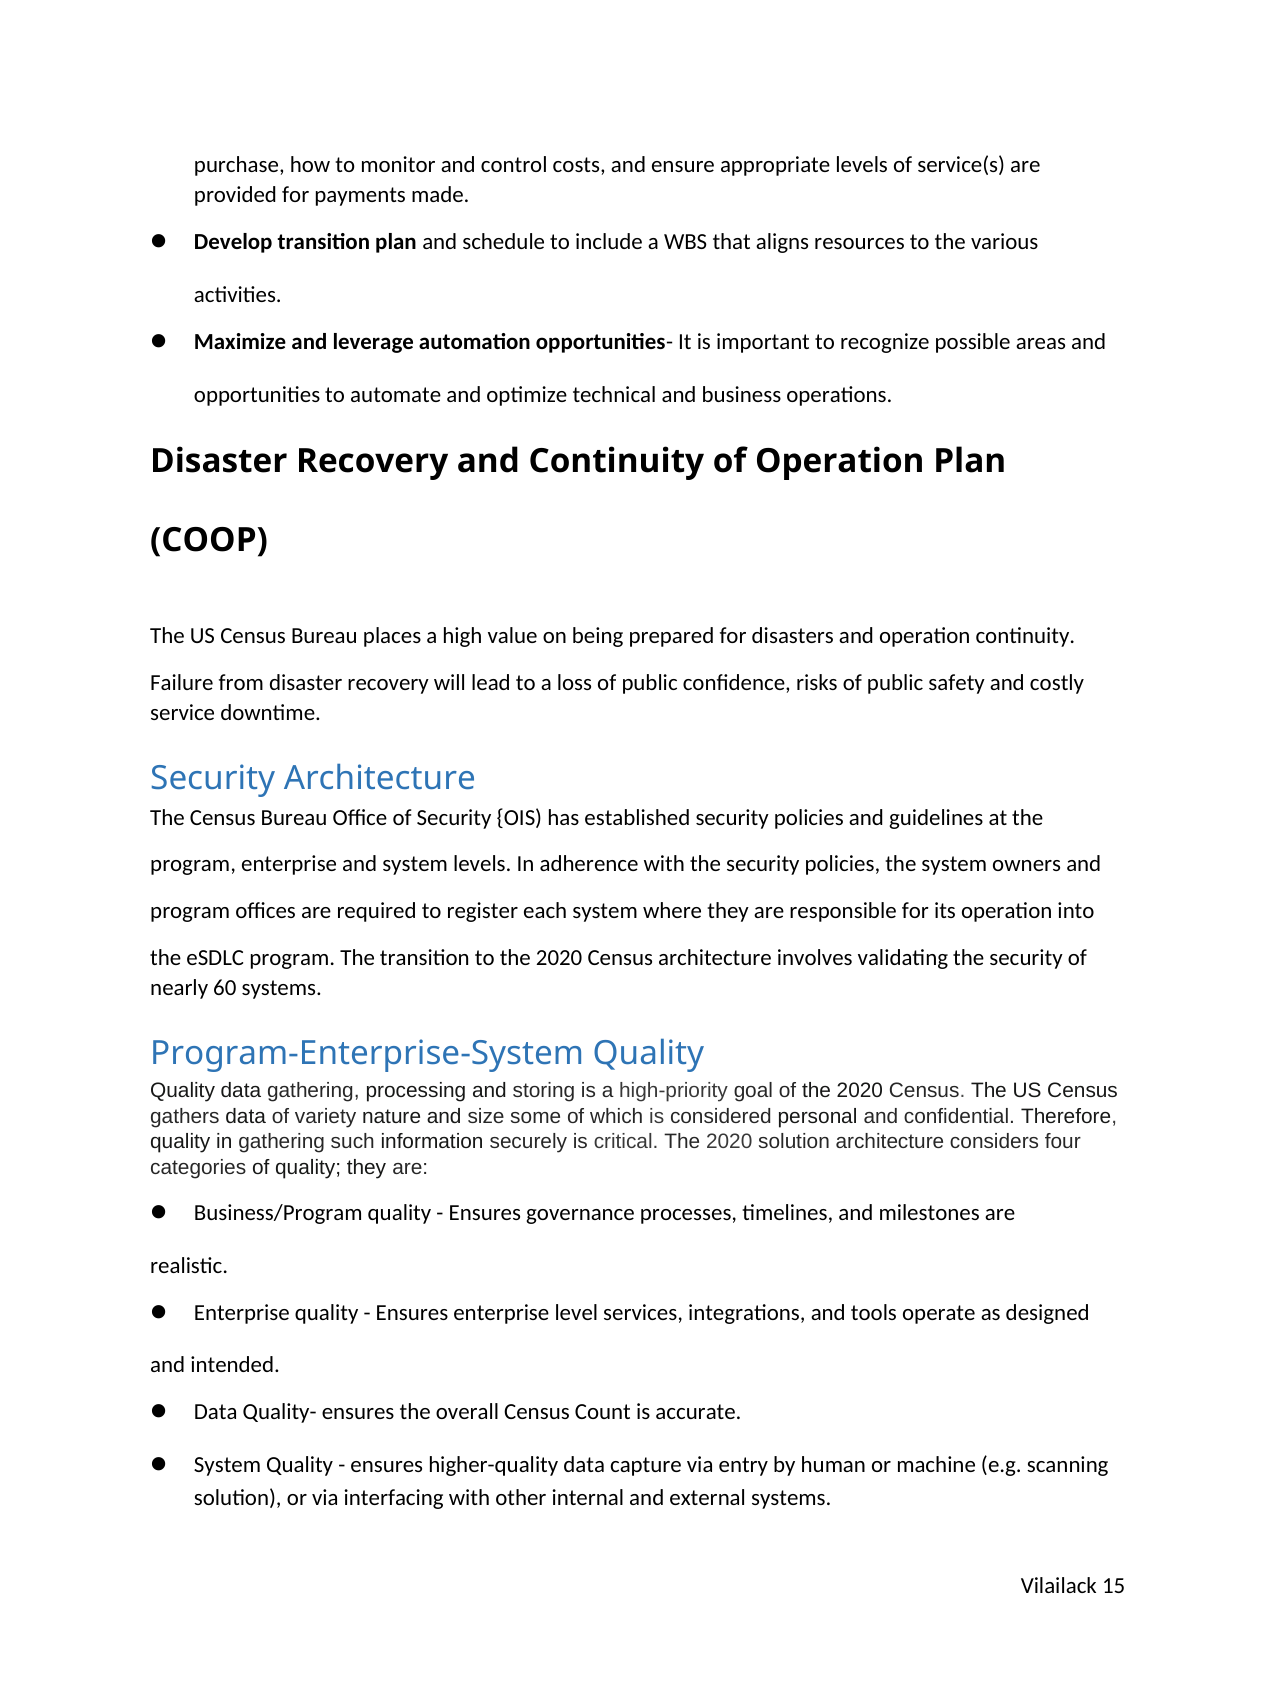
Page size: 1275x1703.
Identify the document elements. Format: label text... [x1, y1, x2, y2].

subtitle Program-Enterprise-System Quality [150, 1029, 1125, 1074]
list Enterprise quality - Ensures enterprise level services, integrations, and tools operate as designed [150, 1298, 1125, 1326]
text the eSDLC program. The transition to the 2020 Census architecture involves validating the security of nearly 60 systems. [150, 943, 1125, 1002]
list Data Quality- ensures the overall Census Count is accurate. [150, 1397, 1125, 1426]
text realistic. [150, 1251, 1125, 1279]
list activities. [194, 280, 1125, 308]
subtitle Disaster Recovery and Continuity of Operation Plan (COOP) [150, 437, 1125, 561]
list Business/Program quality - Ensures governance processes, timelines, and milestones are [150, 1198, 1125, 1226]
list Develop transition plan and schedule to include a WBS that aligns resources to the various [150, 227, 1125, 255]
text Failure from disaster recovery will lead to a loss of public confidence, risks of public safety and costly service downtime. [150, 668, 1125, 727]
text and intended. [150, 1351, 1125, 1379]
subtitle Security Architecture [150, 754, 1125, 799]
text program, enterprise and system levels. In adherence with the security policies, the system owners and [150, 849, 1125, 878]
text The US Census Bureau places a high value on being prepared for disasters and operation continuity. [150, 621, 1125, 649]
text Quality data gathering, processing and storing is a high-priority goal of the 2020 Census. The US Census gathers data of variety nature and size some of which is considered personal and confidential. Therefore, quality in gathering such information securely is critical. The 2020 solution architecture considers four categories of quality; they are: [150, 1078, 1125, 1179]
list System Quality - ensures higher-quality data capture via entry by human or machine (e.g. scanning solution), or via interfacing with other internal and external systems. [150, 1451, 1125, 1511]
list opportunities to automate and optimize technical and business operations. [194, 380, 1125, 408]
list Maximize and leverage automation opportunities- It is important to recognize possible areas and [150, 327, 1125, 355]
text The Census Bureau Office of Security {OIS) has established security policies and guidelines at the [150, 803, 1125, 831]
text program offices are required to register each system where they are responsible for its operation into [150, 896, 1125, 924]
list purchase, how to monitor and control costs, and ensure appropriate levels of service(s) are provided for payments made. [194, 150, 1125, 208]
